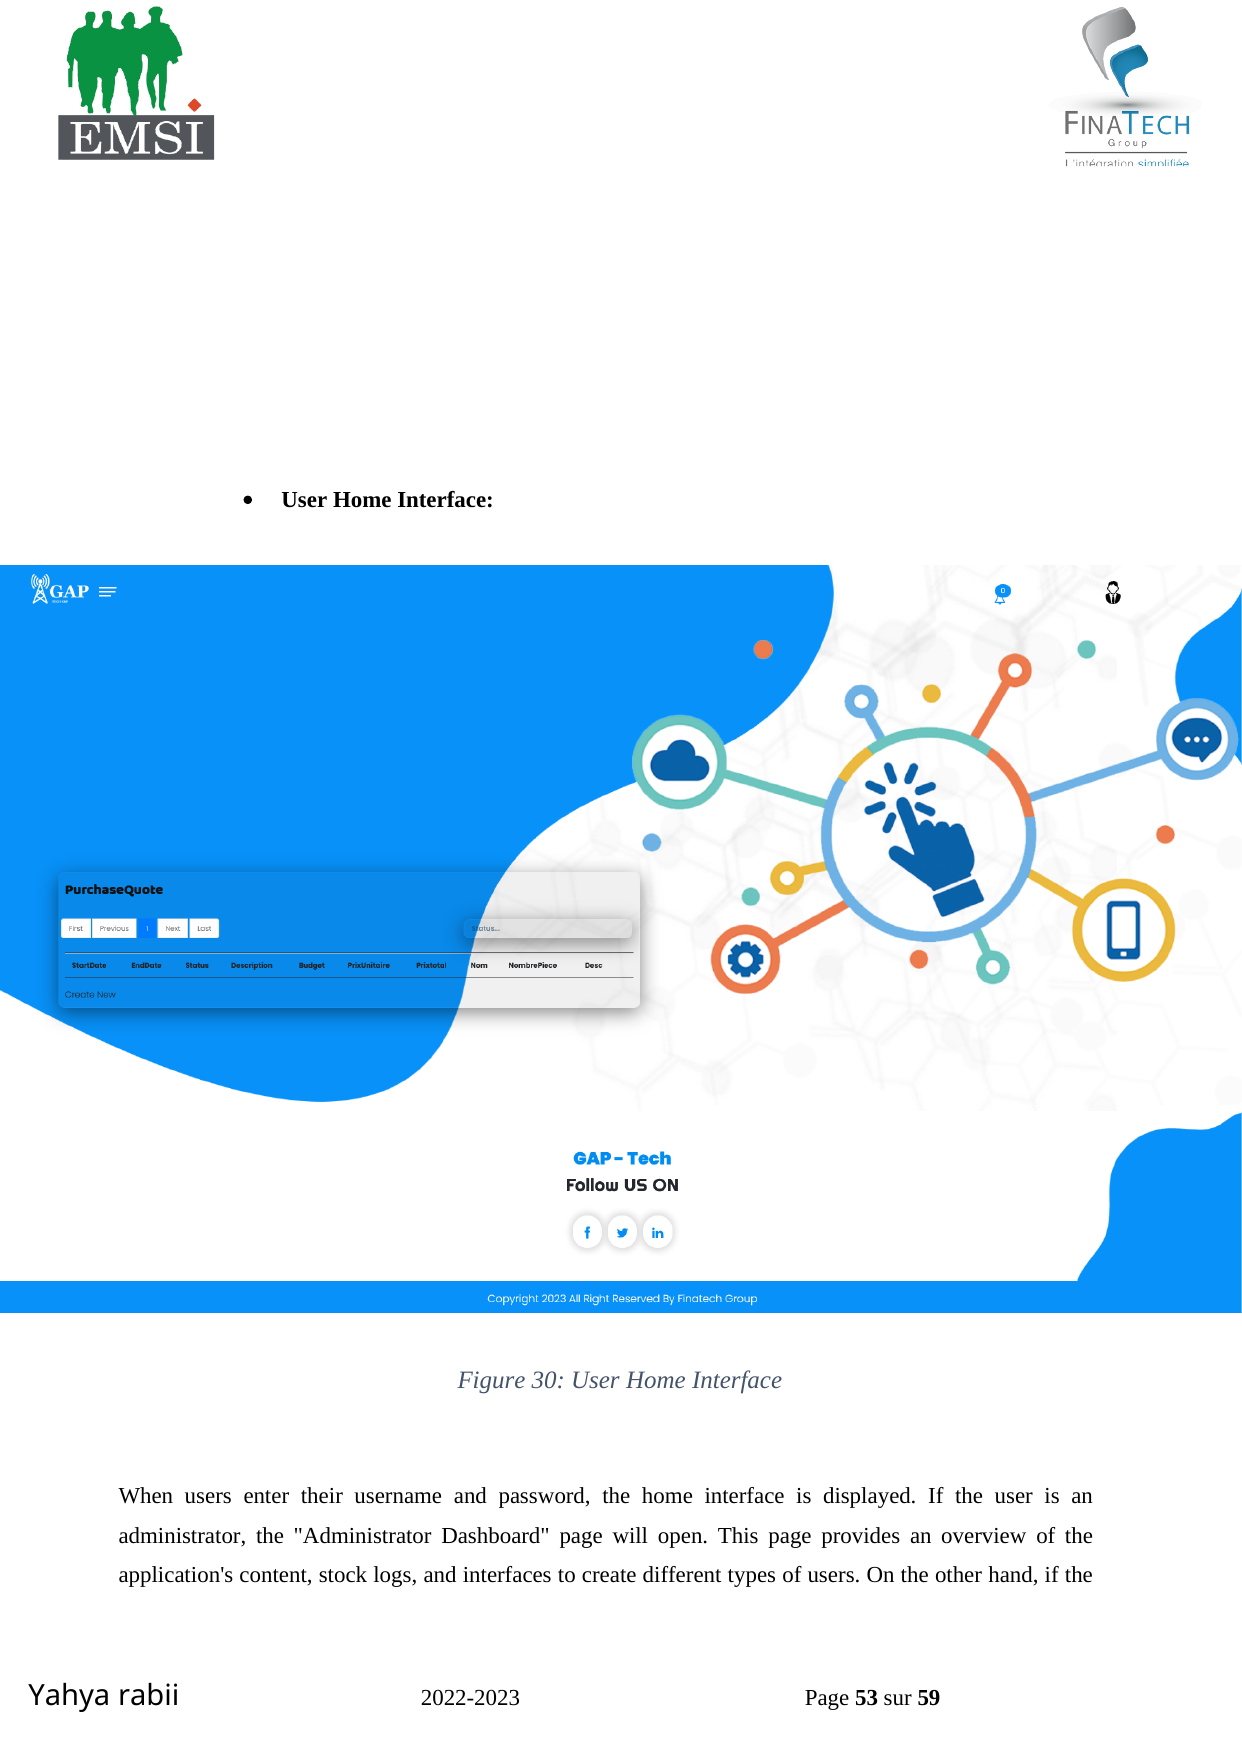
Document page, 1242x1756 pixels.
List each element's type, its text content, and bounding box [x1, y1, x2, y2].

text Figure 30: User Home Interface [0, 1365, 1242, 1394]
picture [50, 3, 220, 166]
picture [1048, 6, 1202, 167]
picture [0, 565, 1242, 1313]
list User Home Interface: [244, 486, 1242, 513]
